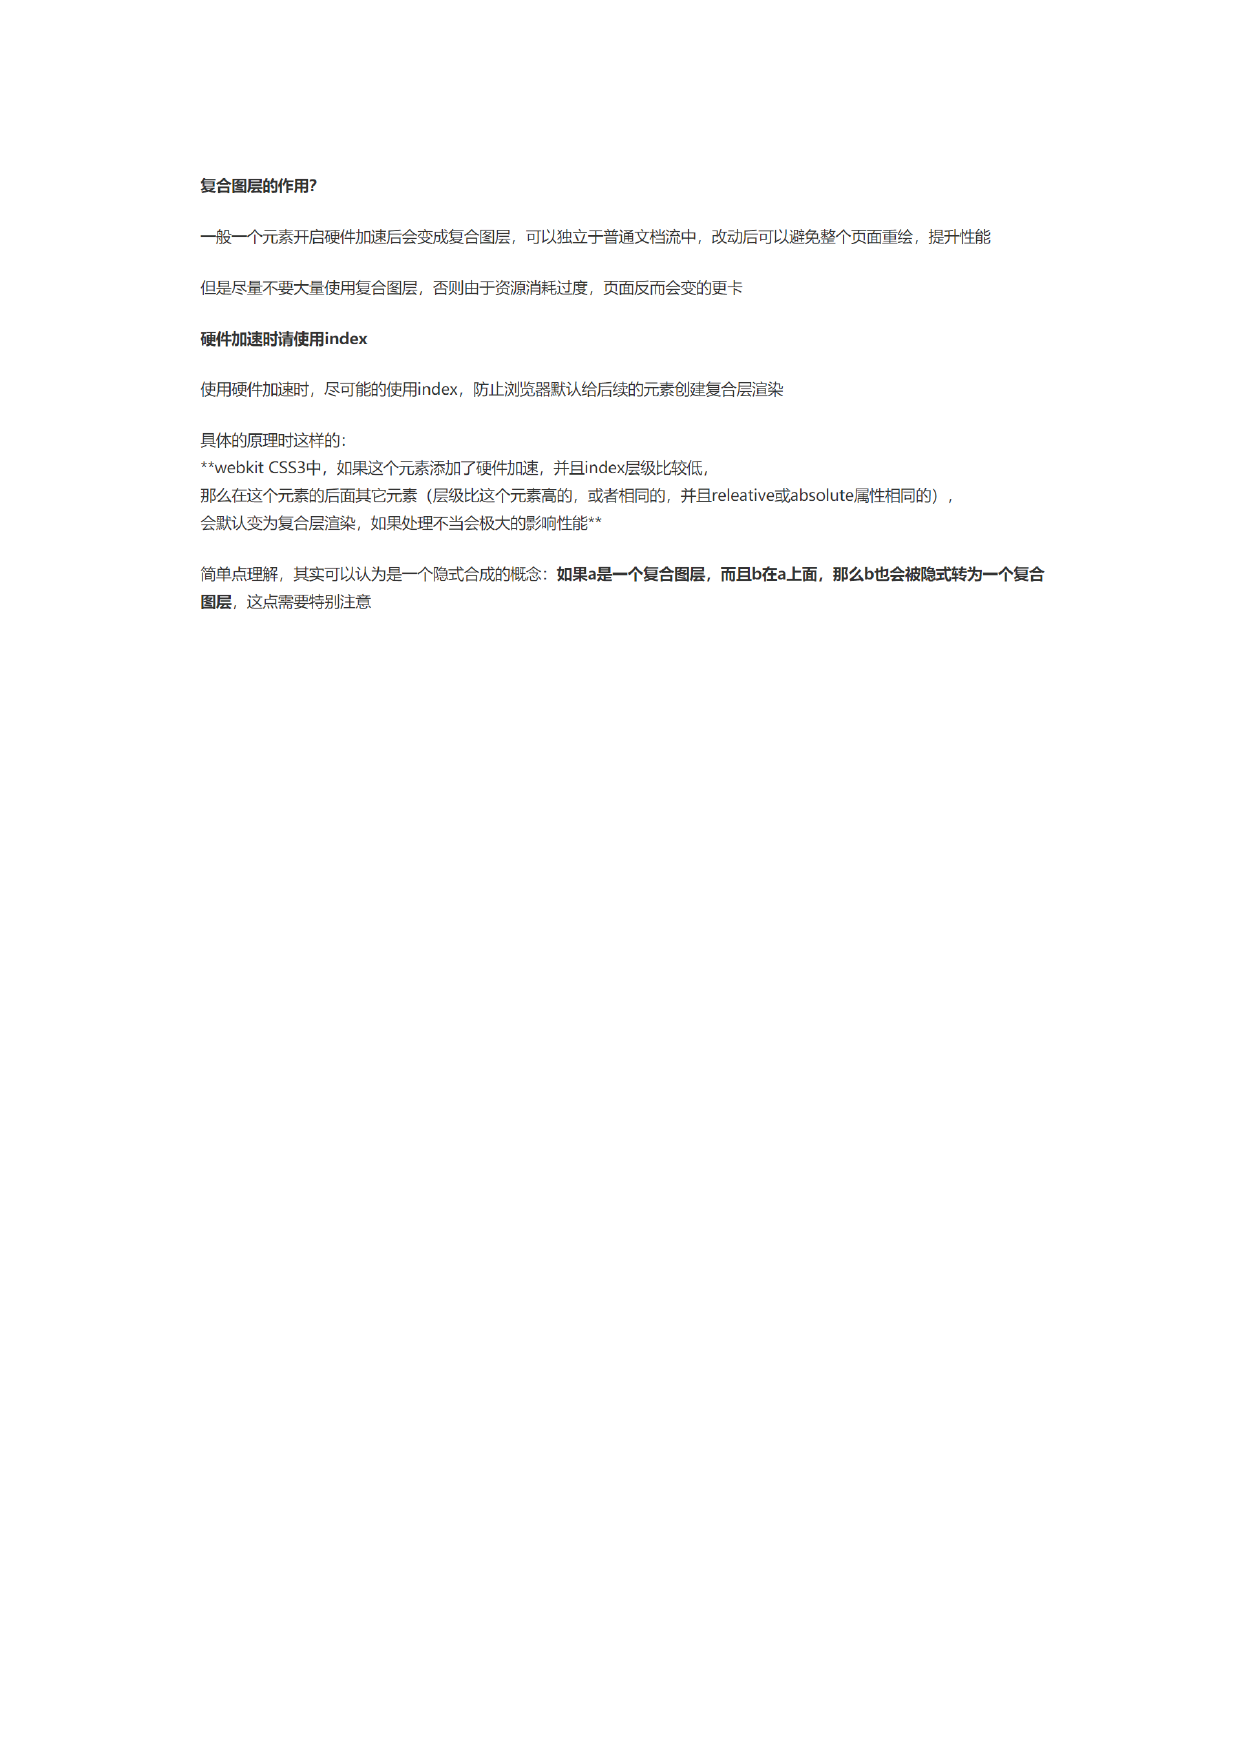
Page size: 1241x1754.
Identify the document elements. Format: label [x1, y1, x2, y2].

picture [187, 166, 1053, 613]
